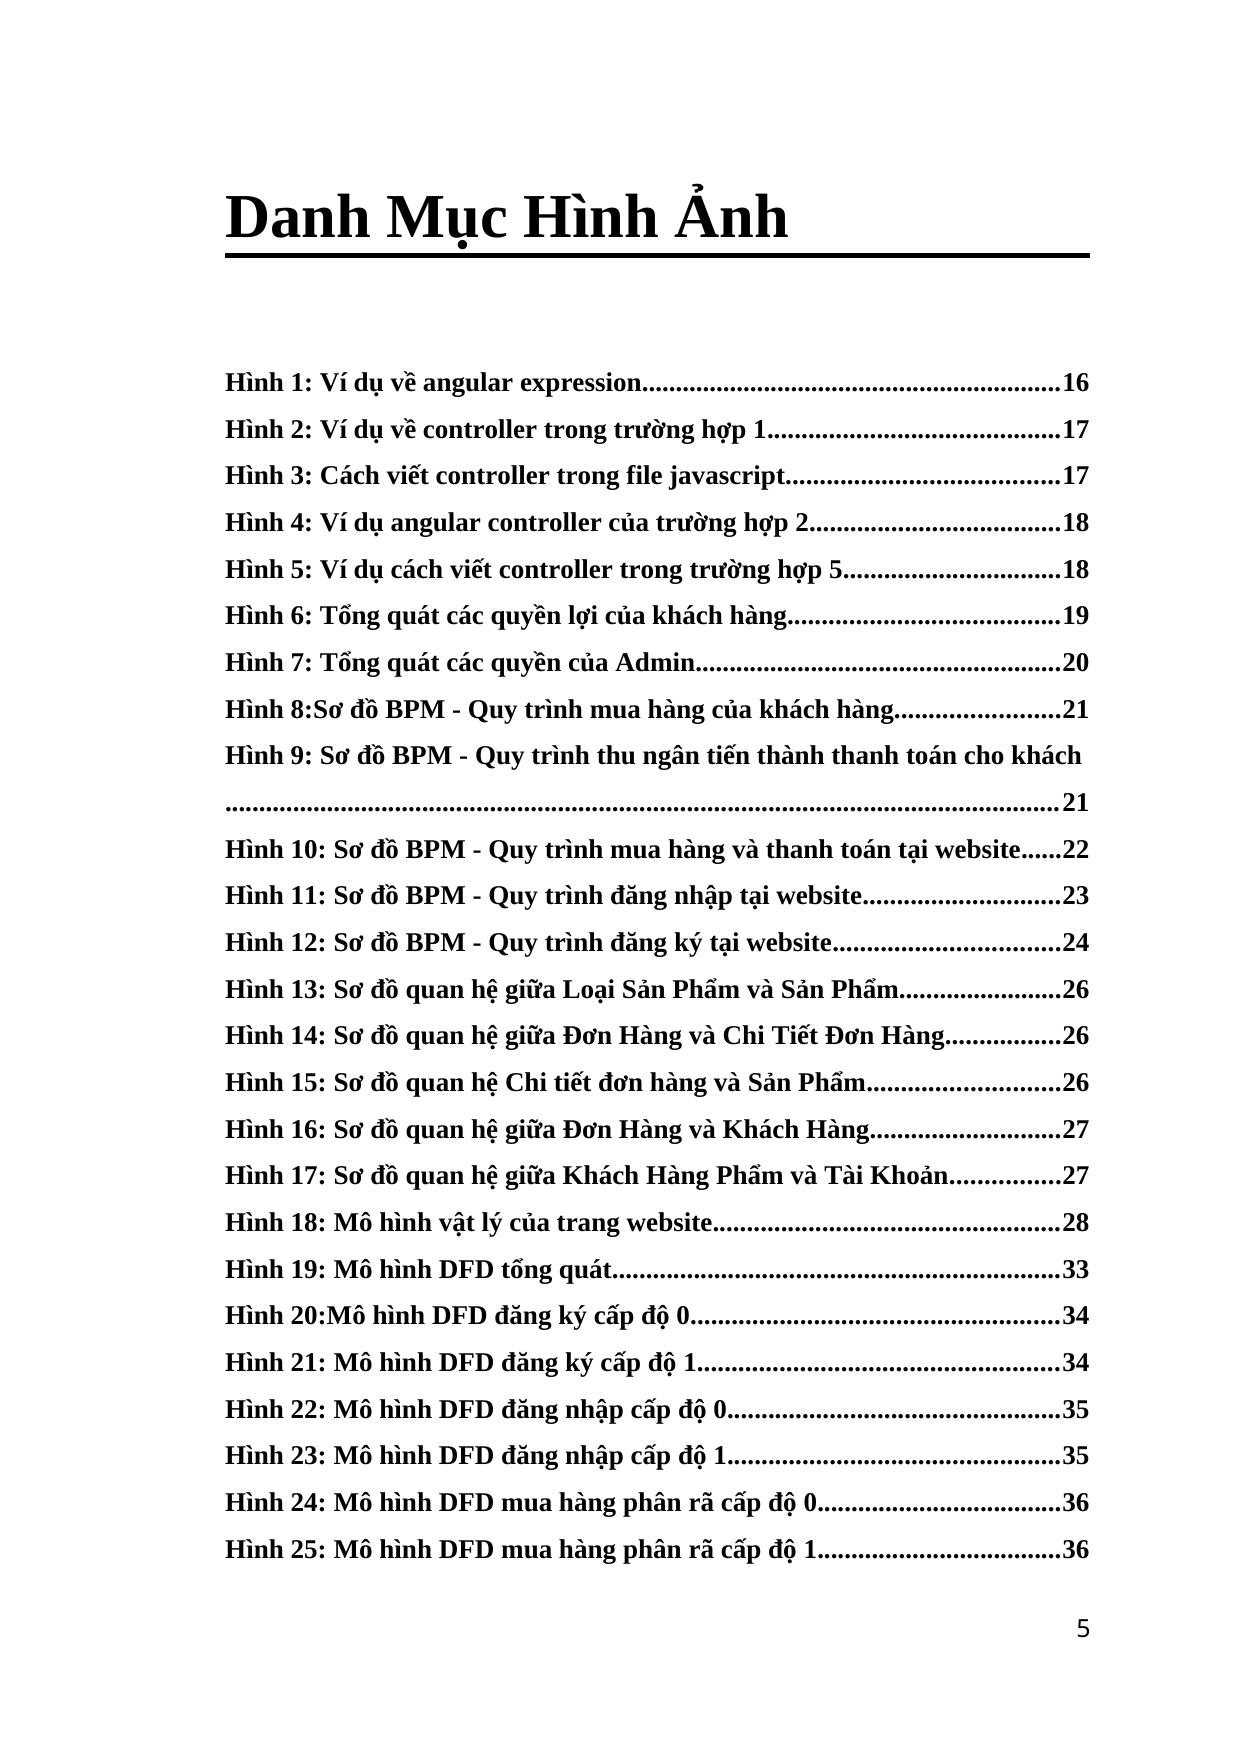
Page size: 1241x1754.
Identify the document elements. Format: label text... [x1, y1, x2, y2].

text Hình 9: Sơ đồ BPM - Quy trình thu ngân tiến thành thanh toán cho khách 21 [225, 739, 1090, 817]
text Hình 8:Sơ đồ BPM - Quy trình mua hàng của khách hàng 21 [225, 693, 1090, 724]
text Hình 22: Mô hình DFD đăng nhập cấp độ 0 35 [225, 1393, 1090, 1424]
text Hình 1: Ví dụ về angular expression 16 [225, 366, 1090, 397]
text Hình 10: Sơ đồ BPM - Quy trình mua hàng và thanh toán tại website 22 [225, 833, 1090, 864]
text Hình 24: Mô hình DFD mua hàng phân rã cấp độ 0 36 [225, 1486, 1090, 1517]
text Hình 15: Sơ đồ quan hệ Chi tiết đơn hàng và Sản Phẩm 26 [225, 1066, 1090, 1097]
text Hình 19: Mô hình DFD tổng quát 33 [225, 1253, 1090, 1284]
text Hình 21: Mô hình DFD đăng ký cấp độ 1 34 [225, 1346, 1090, 1377]
text Hình 6: Tổng quát các quyền lợi của khách hàng 19 [225, 599, 1090, 631]
text Hình 4: Ví dụ angular controller của trường hợp 2 18 [225, 506, 1090, 537]
text Hình 7: Tổng quát các quyền của Admin 20 [225, 646, 1090, 677]
text Hình 3: Cách viết controller trong file javascript 17 [225, 459, 1090, 491]
text Hình 20:Mô hình DFD đăng ký cấp độ 0 34 [225, 1299, 1090, 1331]
text Hình 18: Mô hình vật lý của trang website 28 [225, 1206, 1090, 1237]
text Hình 12: Sơ đồ BPM - Quy trình đăng ký tại website 24 [225, 926, 1090, 957]
text Hình 25: Mô hình DFD mua hàng phân rã cấp độ 1 36 [225, 1533, 1090, 1564]
text Hình 2: Ví dụ về controller trong trường hợp 1 17 [225, 413, 1090, 444]
text Hình 11: Sơ đồ BPM - Quy trình đăng nhập tại website 23 [225, 879, 1090, 911]
text Hình 16: Sơ đồ quan hệ giữa Đơn Hàng và Khách Hàng 27 [225, 1113, 1090, 1144]
text Hình 13: Sơ đồ quan hệ giữa Loại Sản Phẩm và Sản Phẩm 26 [225, 973, 1090, 1004]
text Hình 17: Sơ đồ quan hệ giữa Khách Hàng Phẩm và Tài Khoản 27 [225, 1159, 1090, 1191]
text Hình 14: Sơ đồ quan hệ giữa Đơn Hàng và Chi Tiết Đơn Hàng 26 [225, 1019, 1090, 1051]
text Hình 23: Mô hình DFD đăng nhập cấp độ 1 35 [225, 1439, 1090, 1471]
subtitle Danh Mục Hình Ảnh [225, 179, 1090, 253]
text Hình 5: Ví dụ cách viết controller trong trường hợp 5 18 [225, 553, 1090, 584]
